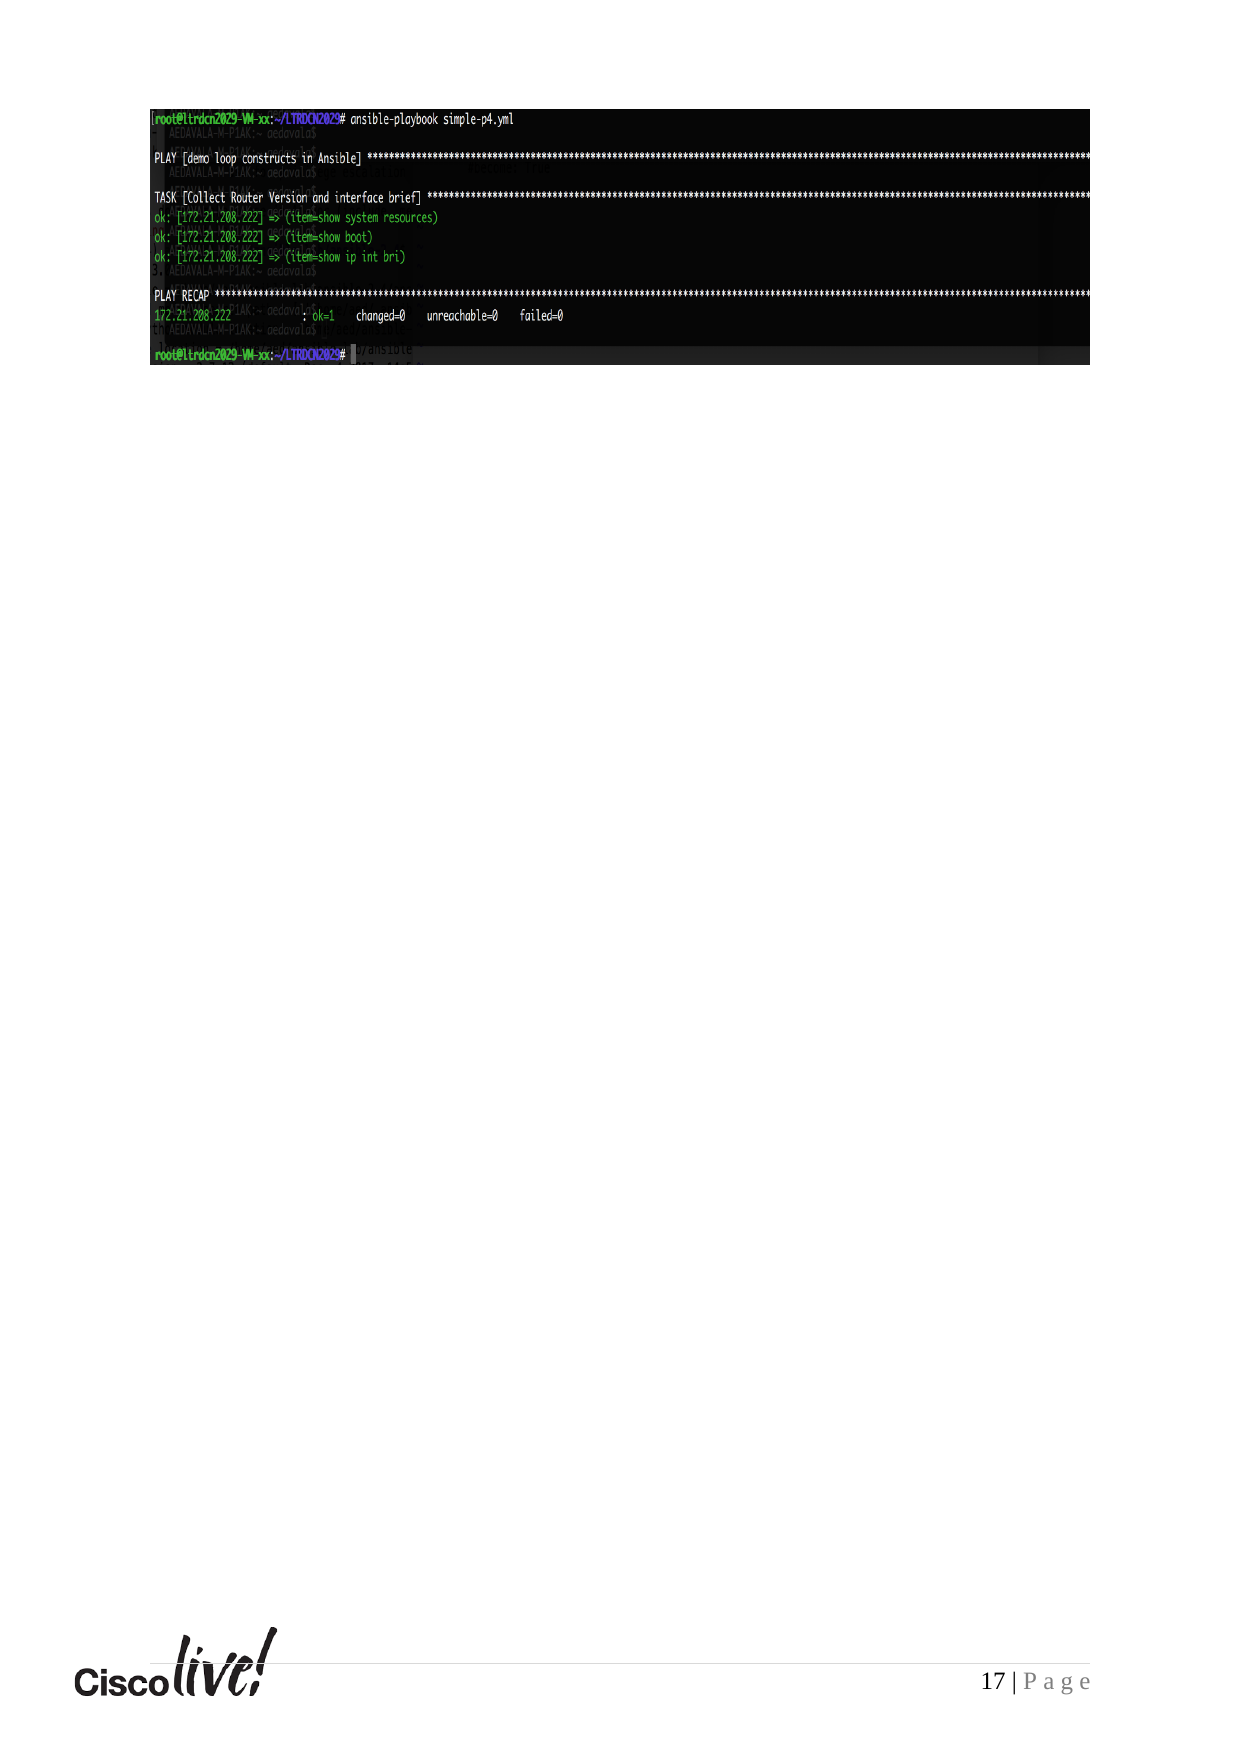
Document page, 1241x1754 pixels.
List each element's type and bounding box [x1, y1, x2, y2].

picture [74, 1627, 278, 1698]
picture [150, 109, 1090, 365]
